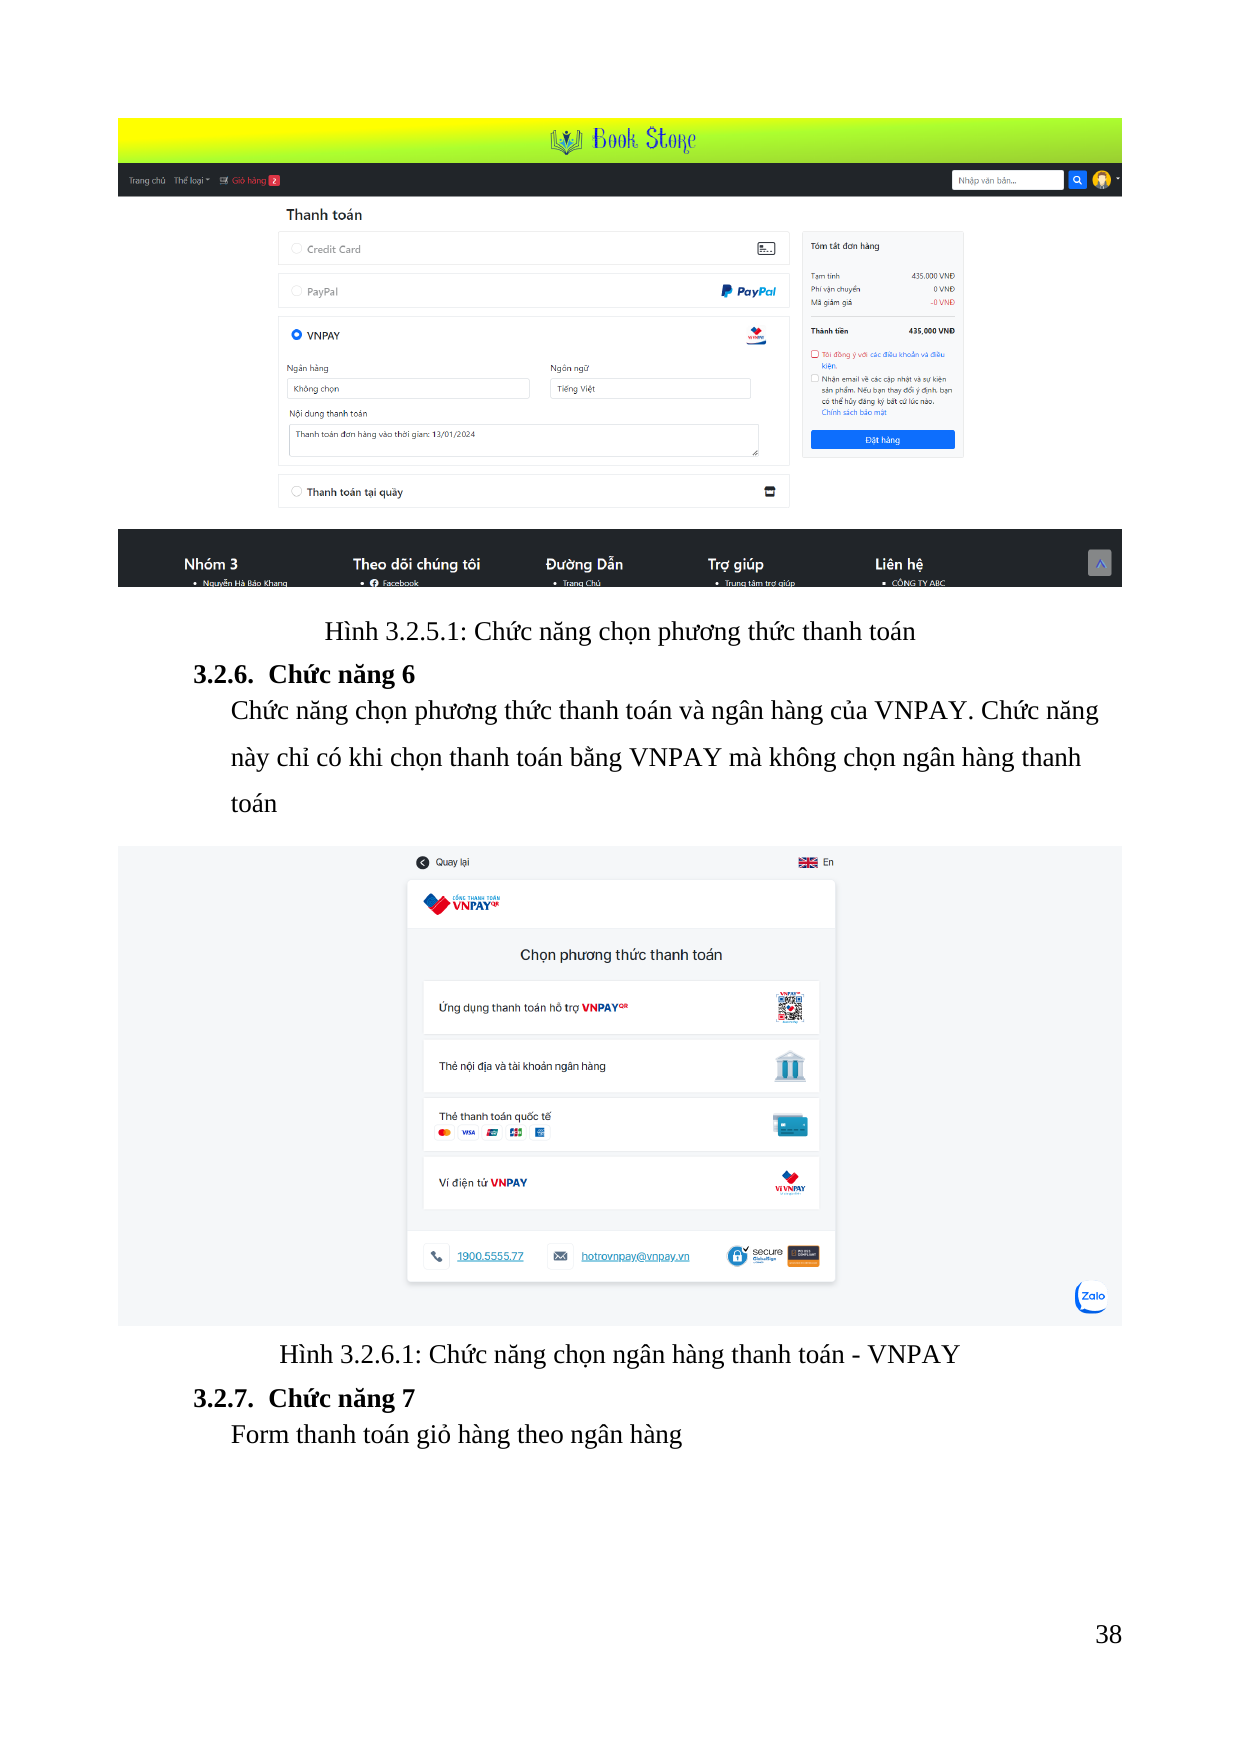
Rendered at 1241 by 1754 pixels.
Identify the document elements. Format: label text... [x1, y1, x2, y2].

text Form thanh toán giỏ hàng theo ngân hàng [231, 1418, 1122, 1449]
picture [118, 118, 1122, 587]
picture [118, 846, 1122, 1326]
text Hình 3.2.6.1: Chức năng chọn ngân hàng thanh toán - VNPAY [118, 1338, 1122, 1369]
subtitle Chức năng 7 [193, 1382, 1122, 1413]
text Hình 3.2.5.1: Chức năng chọn phương thức thanh toán [118, 615, 1122, 646]
subtitle Chức năng 6 [193, 658, 1122, 690]
text Chức năng chọn phương thức thanh toán và ngân hàng của VNPAY. Chức năng này chỉ có khi chọn thanh toán bằng VNPAY mà không chọn ngân hàng thanh toán [231, 694, 1122, 819]
